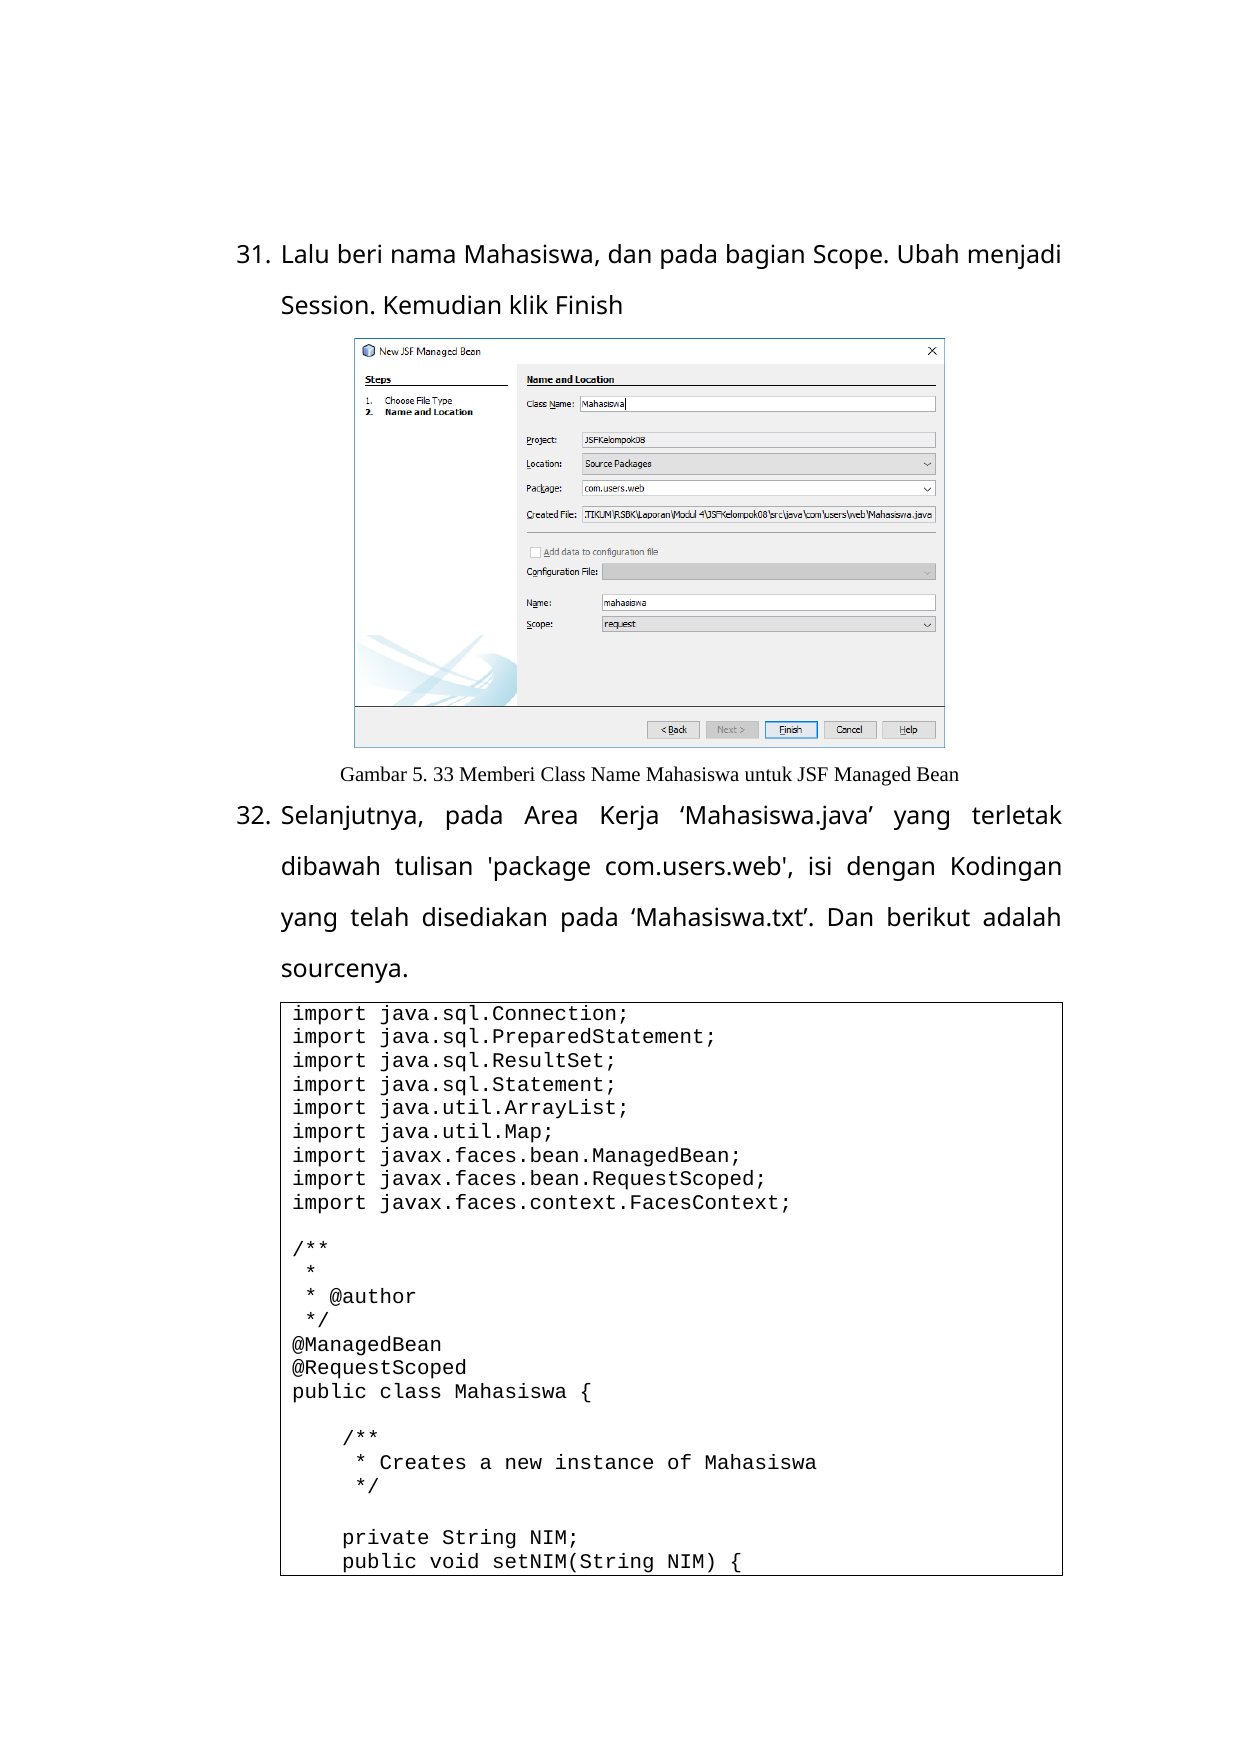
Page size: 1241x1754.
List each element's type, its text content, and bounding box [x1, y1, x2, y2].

list Lalu beri nama Mahasiswa, dan pada bagian Scope. Ubah menjadi Session. Kemudian klik Finish [236, 236, 1063, 321]
list Selanjutnya, pada Area Kerja ‘Mahasiswa.java’ yang terletak dibawah tulisan 'package com.users.web', isi dengan Kodingan yang telah disediakan pada ‘Mahasiswa.txt’. Dan berikut adalah sourcenya. [236, 797, 1063, 985]
text Gambar 5. 33 Memberi Class Name Mahasiswa untuk JSF Managed Bean [236, 761, 1063, 786]
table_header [281, 1003, 1062, 1574]
picture [354, 338, 945, 748]
